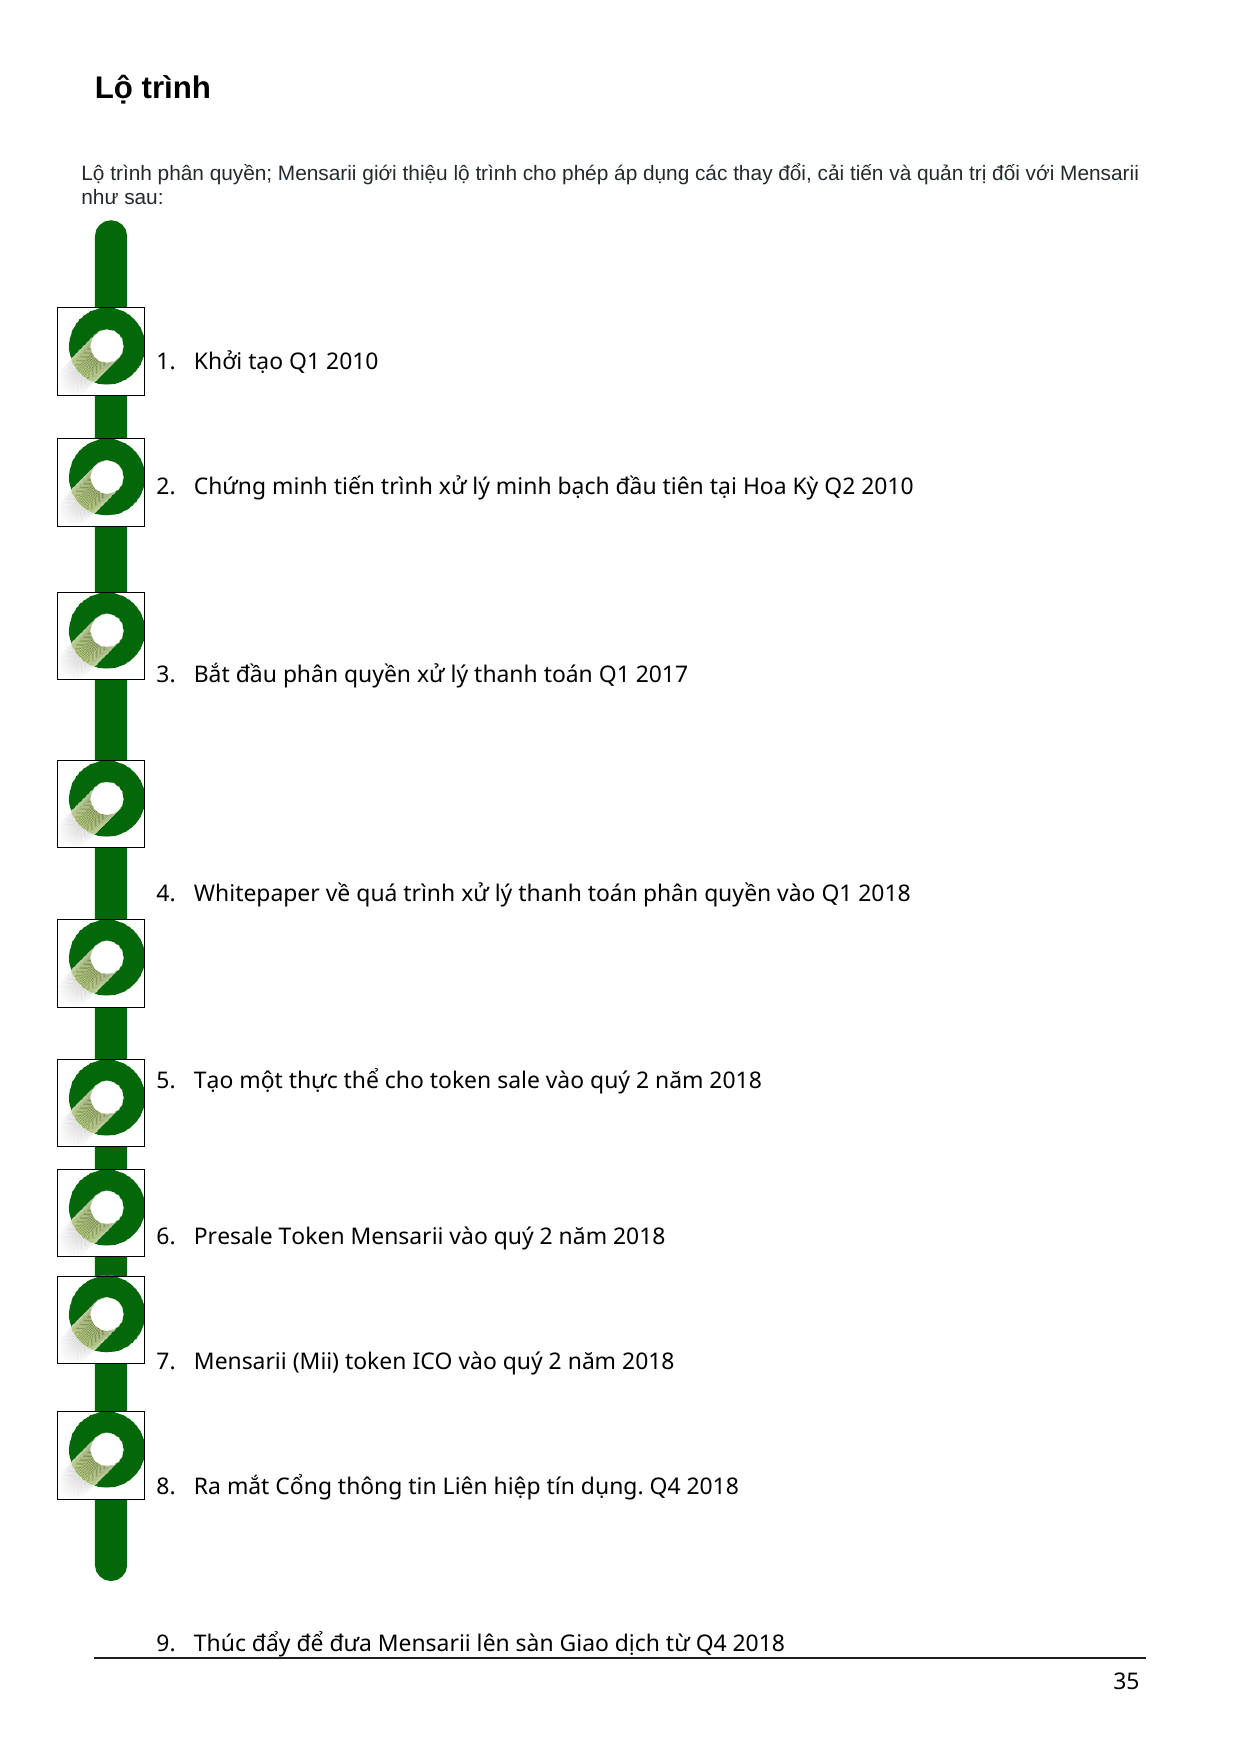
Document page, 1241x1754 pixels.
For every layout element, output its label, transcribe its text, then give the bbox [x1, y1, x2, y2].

list Chứng minh tiến trình xử lý minh bạch đầu tiên tại Hoa Kỳ Q2 2010 [156, 470, 1159, 501]
text Lộ trình phân quyền; Mensarii giới thiệu lộ trình cho phép áp dụng các thay đổi, cải tiến và quản trị đối với Mensarii như sau: [81, 161, 1159, 209]
picture [58, 439, 144, 526]
subtitle Lộ trình [94, 69, 1159, 105]
picture [58, 761, 144, 847]
picture [58, 920, 144, 1007]
list Ra mắt Cổng thông tin Liên hiệp tín dụng. Q4 2018 [156, 1470, 1159, 1501]
picture [58, 1412, 144, 1499]
picture [58, 593, 144, 679]
list Mensarii (Mii) token ICO vào quý 2 năm 2018 [156, 1345, 1159, 1376]
list Whitepaper về quá trình xử lý thanh toán phân quyền vào Q1 2018 [156, 876, 1159, 908]
picture [58, 1060, 144, 1146]
list Thúc đẩy để đưa Mensarii lên sàn Giao dịch từ Q4 2018 [156, 1626, 1159, 1658]
picture [58, 1170, 144, 1256]
picture [58, 308, 144, 395]
list Presale Token Mensarii vào quý 2 năm 2018 [156, 1220, 1159, 1251]
list Bắt đầu phân quyền xử lý thanh toán Q1 2017 [156, 658, 1159, 689]
list Khởi tạo Q1 2010 [156, 345, 1159, 376]
picture [58, 1277, 144, 1363]
list Tạo một thực thể cho token sale vào quý 2 năm 2018 [156, 1064, 1159, 1095]
